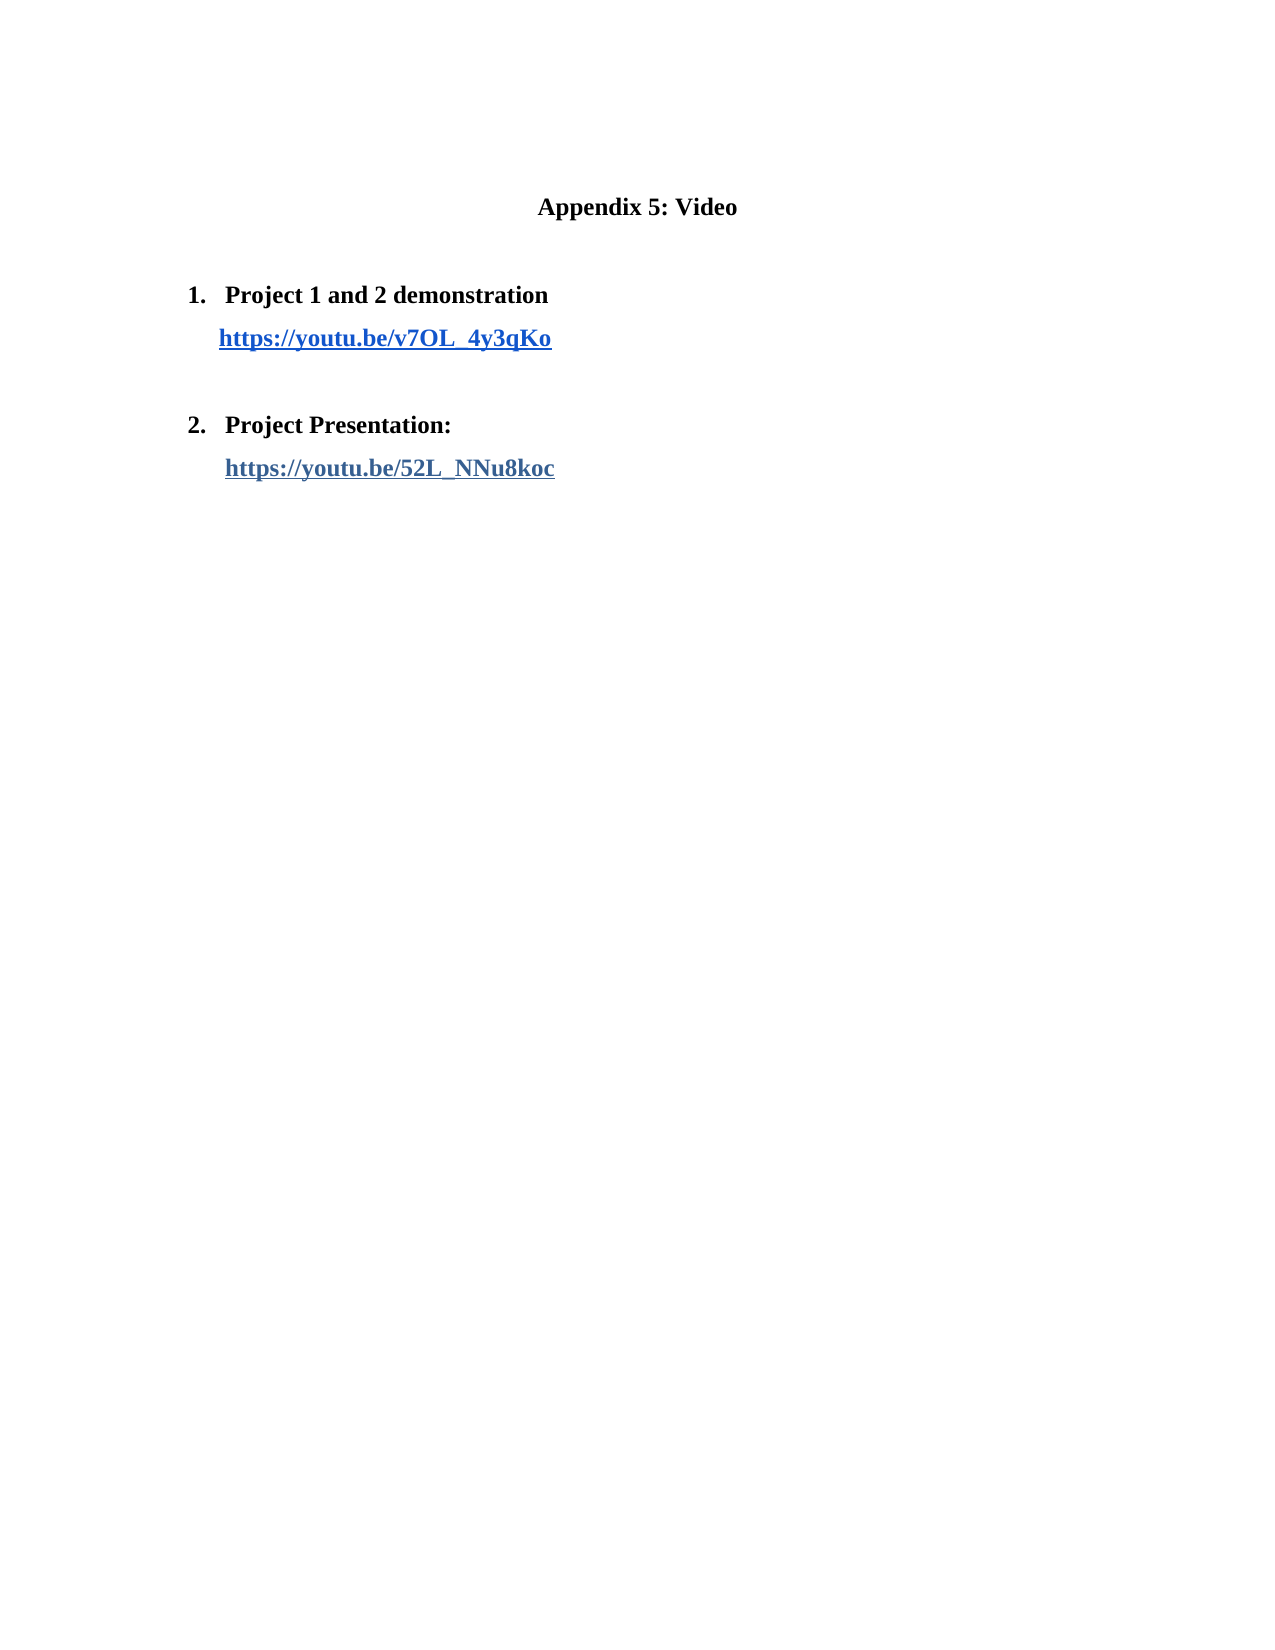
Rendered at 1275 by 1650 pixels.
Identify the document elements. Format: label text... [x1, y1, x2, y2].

text https://youtu.be/52L_NNu8koc [225, 453, 1125, 482]
list Project Presentation: [187, 410, 1125, 438]
subtitle Appendix 5: Video [150, 192, 1125, 220]
list Project 1 and 2 demonstration [187, 280, 1125, 309]
text https://youtu.be/v7OL_4y3qKo [150, 323, 1125, 352]
